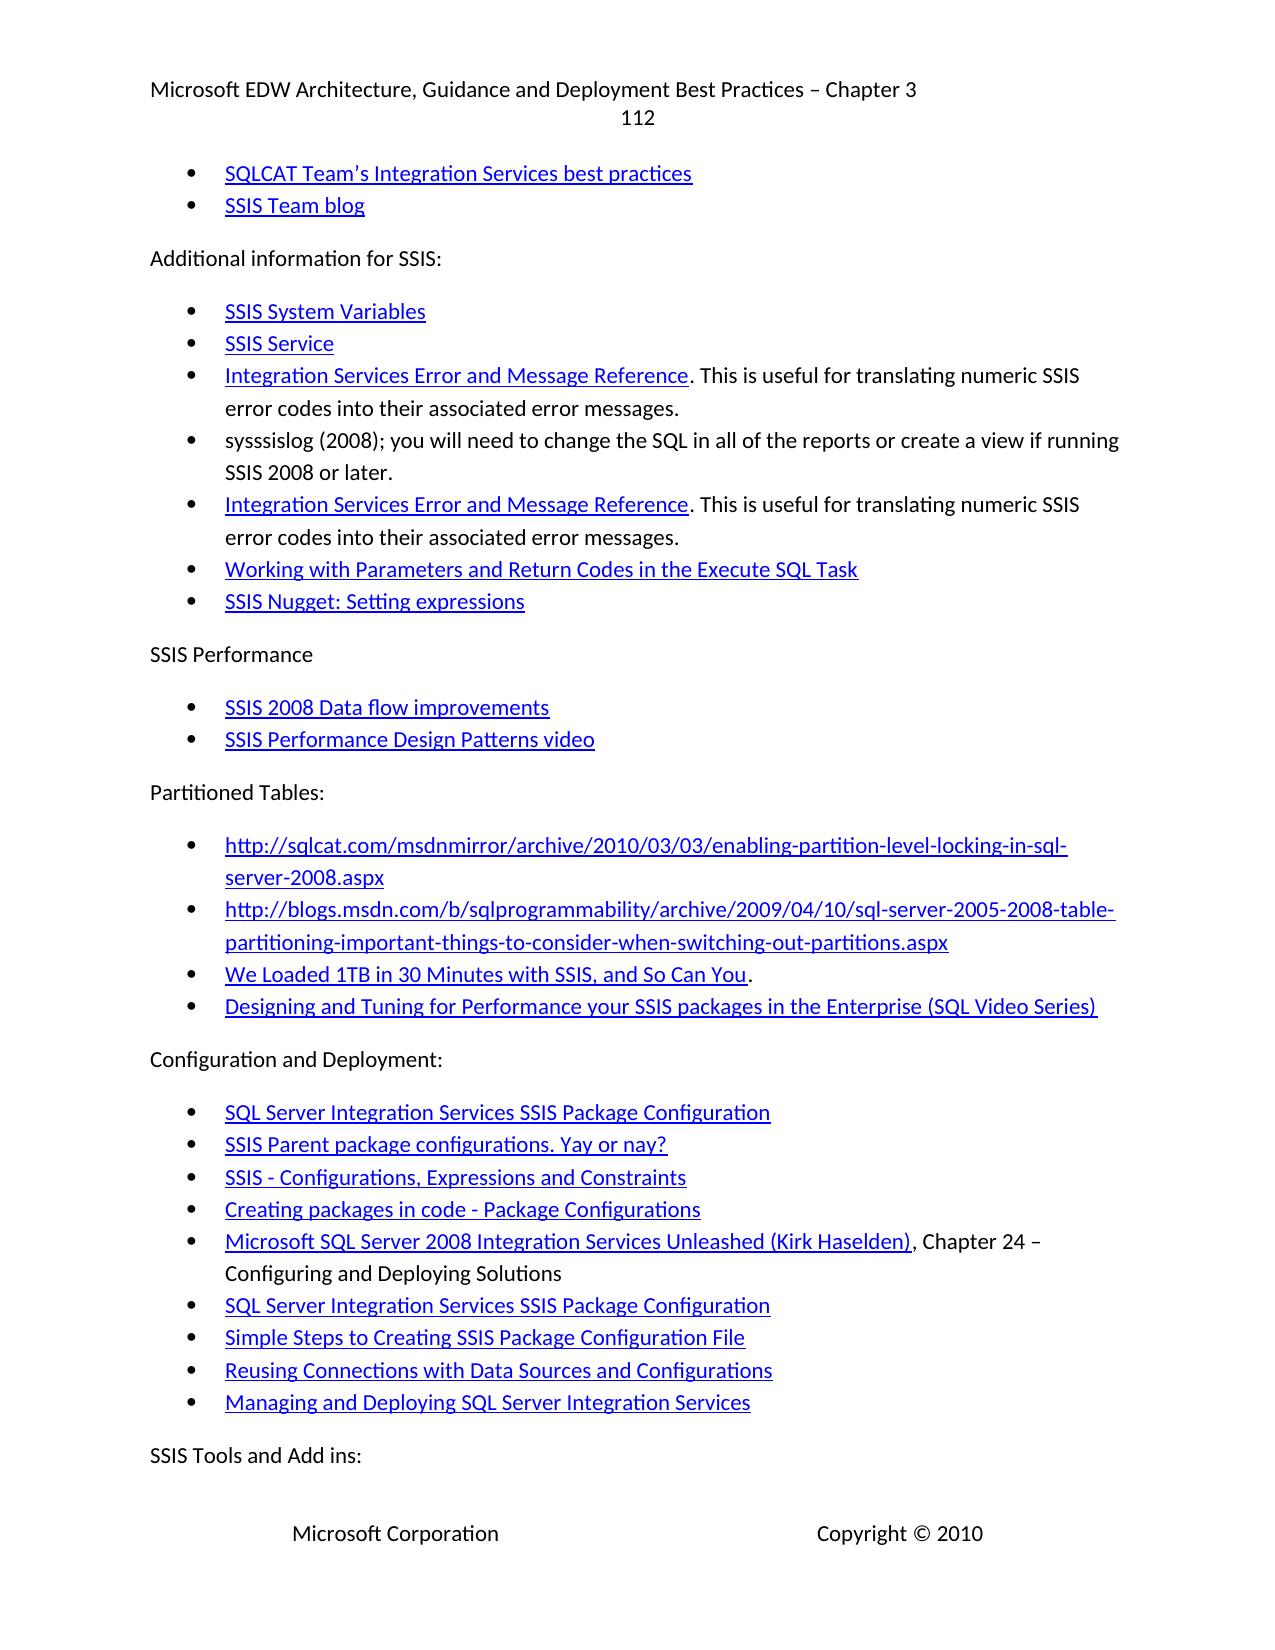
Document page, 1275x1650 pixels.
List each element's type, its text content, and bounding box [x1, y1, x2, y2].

list sysssislog (2008); you will need to change the SQL in all of the reports or create a view if running SSIS 2008 or later. [187, 426, 1125, 486]
list Working with Parameters and Return Codes in the Execute SQL Task [187, 555, 1125, 583]
list SSIS System Variables [187, 297, 1125, 325]
list SSIS Parent package configurations. Yay or nay? [187, 1130, 1125, 1158]
list SQLCAT Team’s Integration Services best practices [187, 159, 1125, 187]
list SSIS 2008 Data flow improvements [187, 693, 1125, 721]
list SQL Server Integration Services SSIS Package Configuration [187, 1291, 1125, 1319]
list Reusing Connections with Data Sources and Configurations [187, 1356, 1125, 1384]
list SSIS - Configurations, Expressions and Constraints [187, 1163, 1125, 1191]
list SQL Server Integration Services SSIS Package Configuration [187, 1098, 1125, 1126]
text Partitioned Tables: [150, 778, 1125, 806]
list Integration Services Error and Message Reference. This is useful for translating numeric SSIS error codes into their associated error messages. [187, 490, 1125, 551]
list SSIS Service [187, 329, 1125, 357]
list Integration Services Error and Message Reference. This is useful for translating numeric SSIS error codes into their associated error messages. [187, 362, 1125, 422]
text Configuration and Deployment: [150, 1045, 1125, 1073]
text SSIS Tools and Add ins: [150, 1441, 1125, 1469]
list Managing and Deploying SQL Server Integration Services [187, 1388, 1125, 1416]
list SSIS Team blog [187, 191, 1125, 219]
list http://blogs.msdn.com/b/sqlprogrammability/archive/2009/04/10/sql-server-2005-2008-table-partitioning-important-things-to-consider-when-switching-out-partitions.aspx [187, 896, 1125, 956]
list Simple Steps to Creating SSIS Package Configuration File [187, 1323, 1125, 1352]
list Creating packages in code - Package Configurations [187, 1195, 1125, 1223]
list SSIS Nugget: Setting expressions [187, 587, 1125, 615]
list Designing and Tuning for Performance your SSIS packages in the Enterprise (SQL Video Series) [187, 992, 1125, 1020]
list We Loaded 1TB in 30 Minutes with SSIS, and So Can You. [187, 960, 1125, 988]
list SSIS Performance Design Patterns video [187, 725, 1125, 753]
text Additional information for SSIS: [150, 244, 1125, 272]
list Microsoft SQL Server 2008 Integration Services Unleashed (Kirk Haselden), Chapter 24 – Configuring and Deploying Solutions [187, 1227, 1125, 1287]
text SSIS Performance [150, 640, 1125, 668]
list http://sqlcat.com/msdnmirror/archive/2010/03/03/enabling-partition-level-locking-in-sql-server-2008.aspx [187, 831, 1125, 891]
